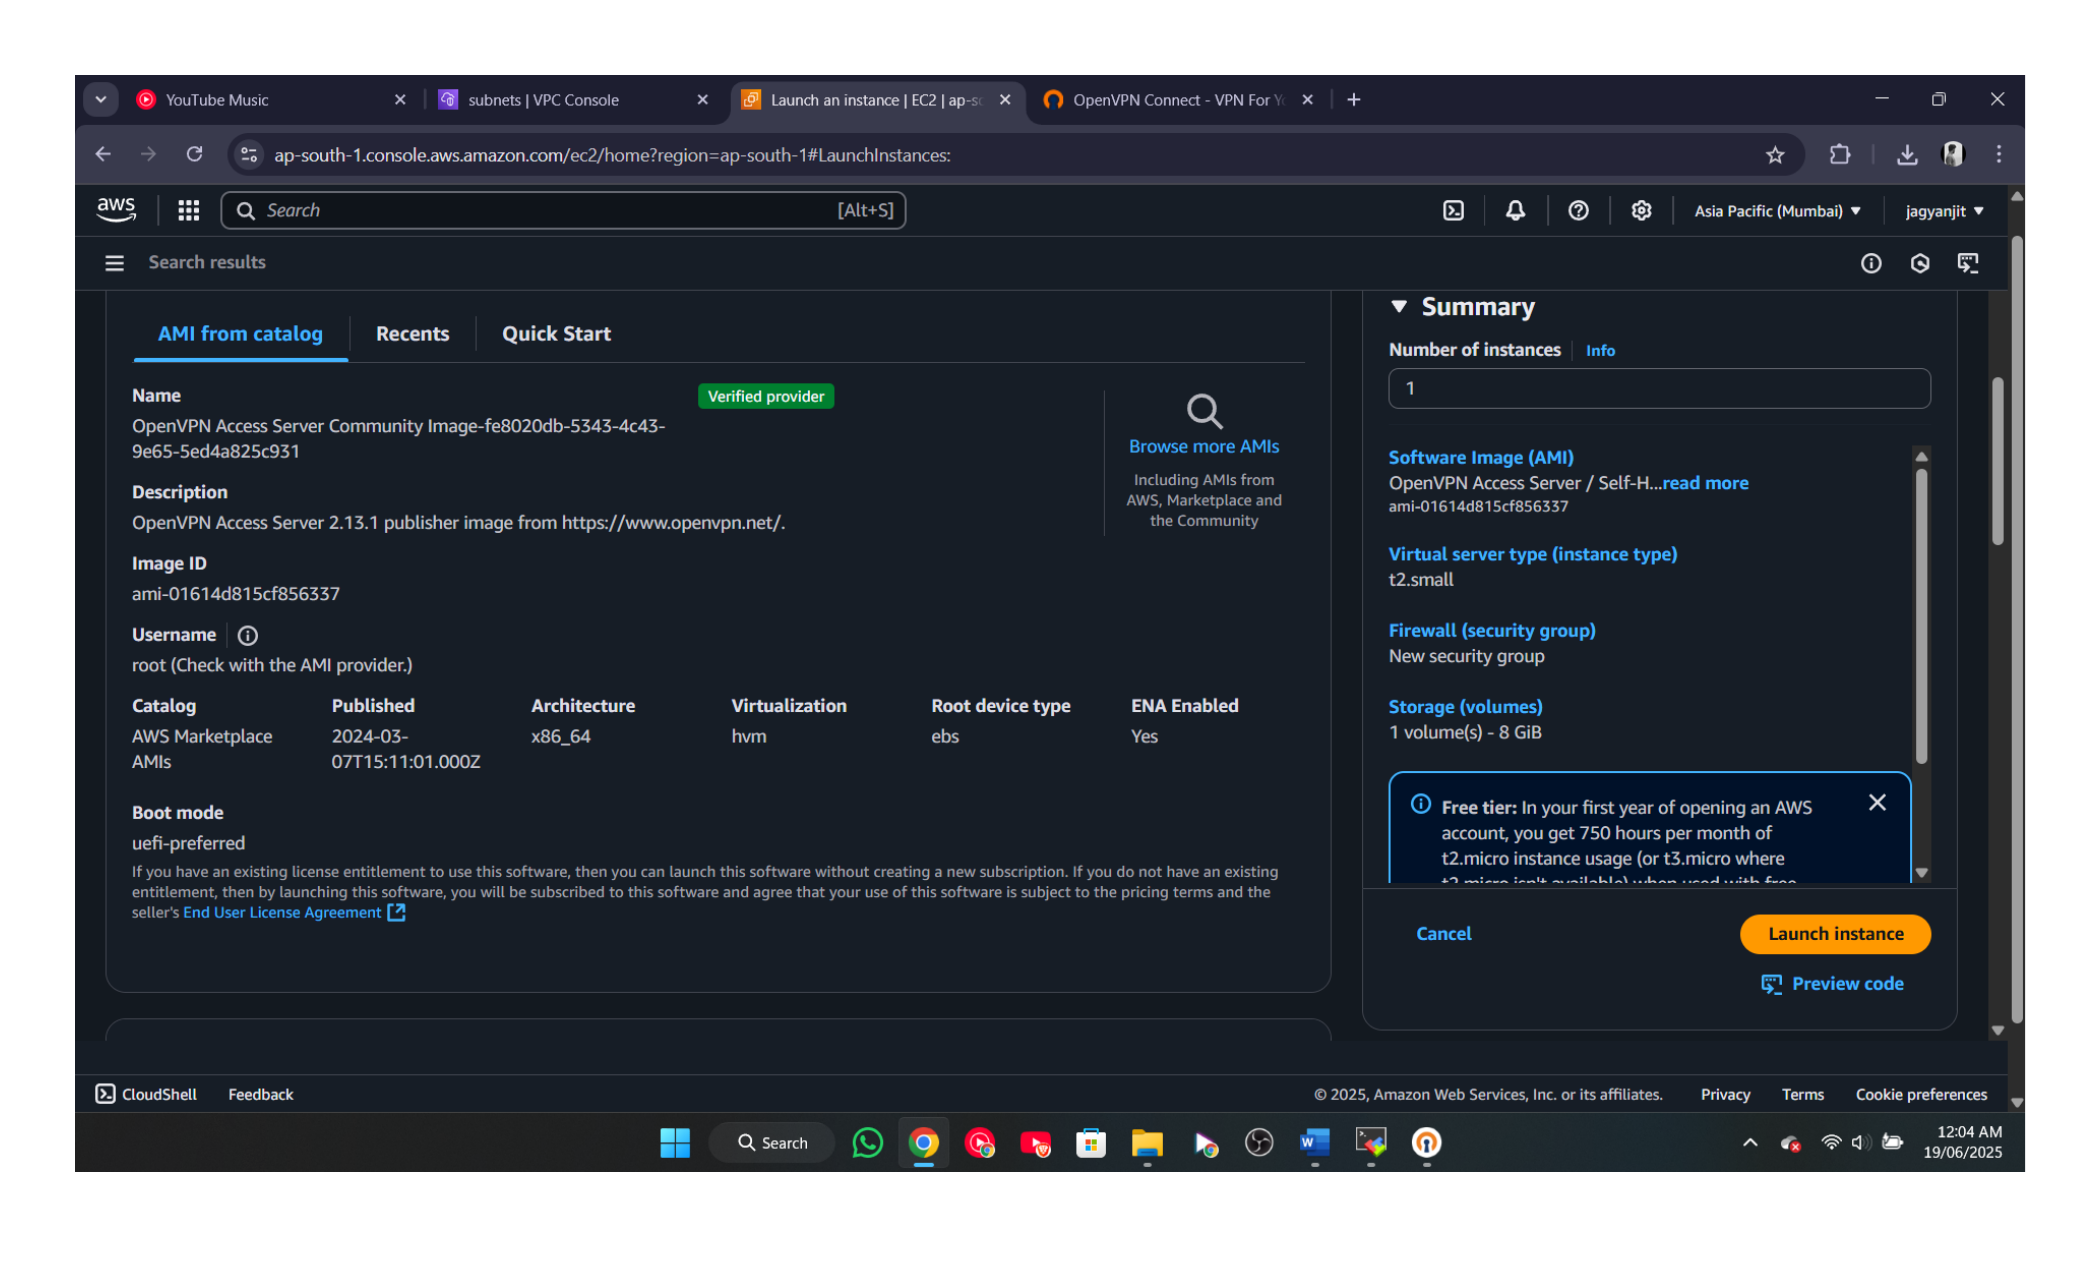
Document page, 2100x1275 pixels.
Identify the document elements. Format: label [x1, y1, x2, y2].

picture [75, 75, 2026, 1172]
